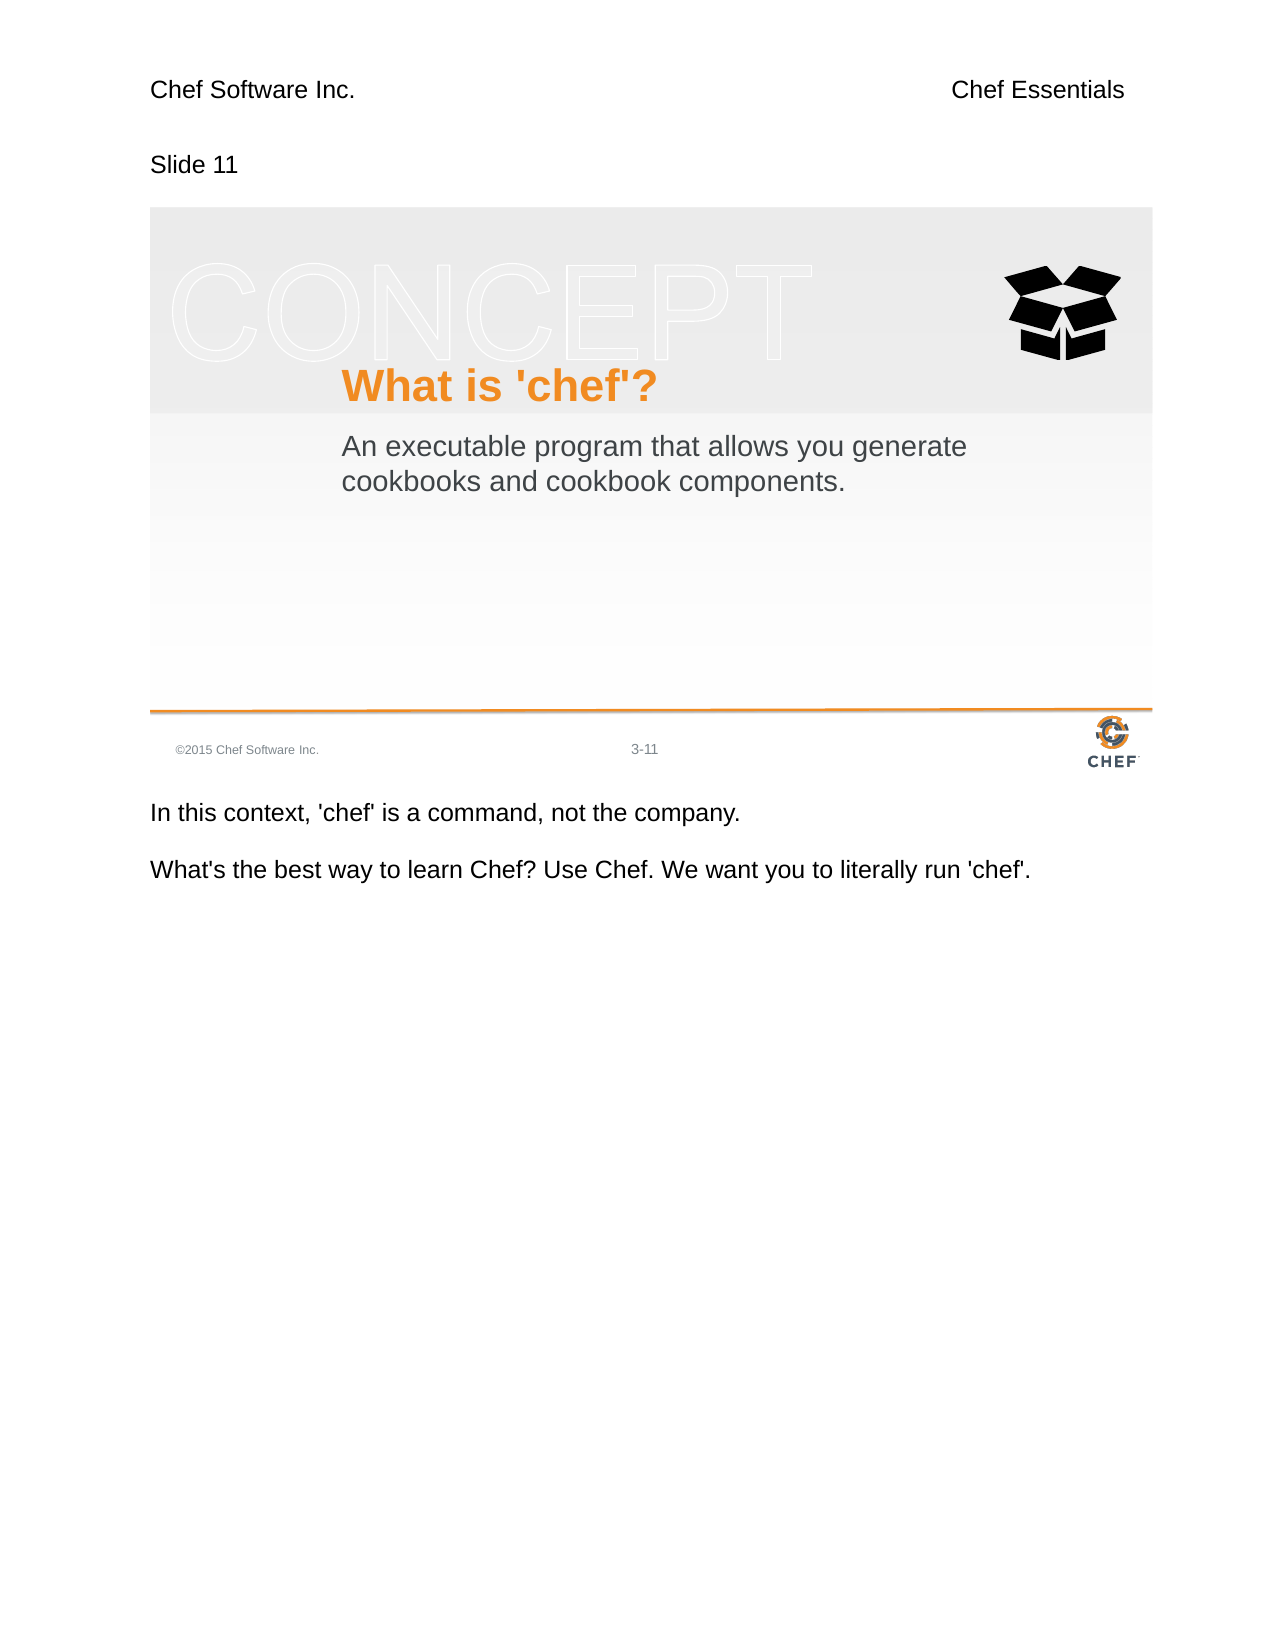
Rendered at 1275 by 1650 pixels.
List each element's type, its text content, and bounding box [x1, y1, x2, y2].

text In this context, 'chef' is a command, not the company. [150, 798, 1125, 826]
text Slide 11 [150, 150, 1125, 179]
text What's the best way to learn Chef? Use Chef. We want you to literally run 'chef'. [150, 855, 1125, 884]
